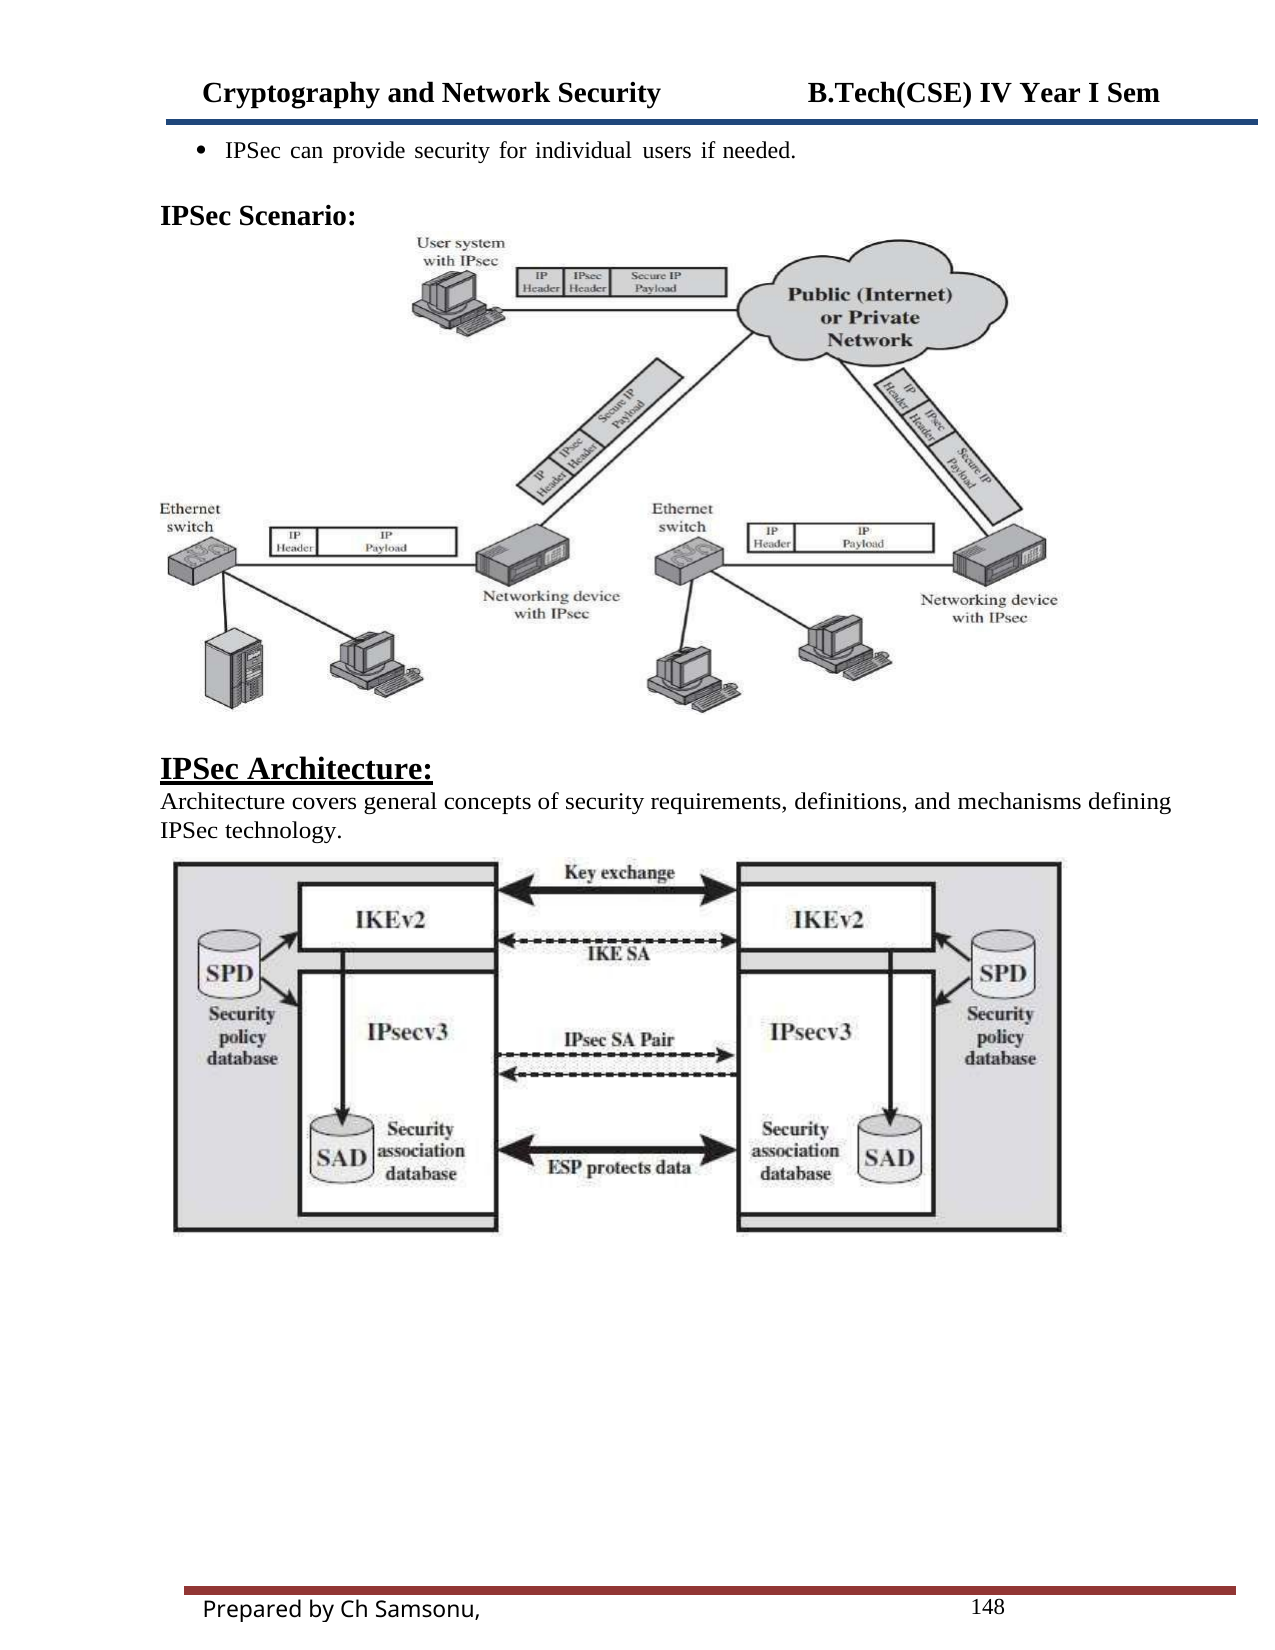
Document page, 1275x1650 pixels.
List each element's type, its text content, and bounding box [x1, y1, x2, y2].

picture [172, 857, 1068, 1237]
text IPSec Scenario: [160, 198, 1212, 231]
picture [159, 231, 1064, 715]
subtitle IPSec Architecture: [160, 749, 1212, 786]
text Architecture covers general concepts of security requirements, definitions, and mechanisms defining IPSec technology. [160, 787, 1212, 844]
list IPSec can provide security for individual users if needed. [197, 136, 1212, 164]
